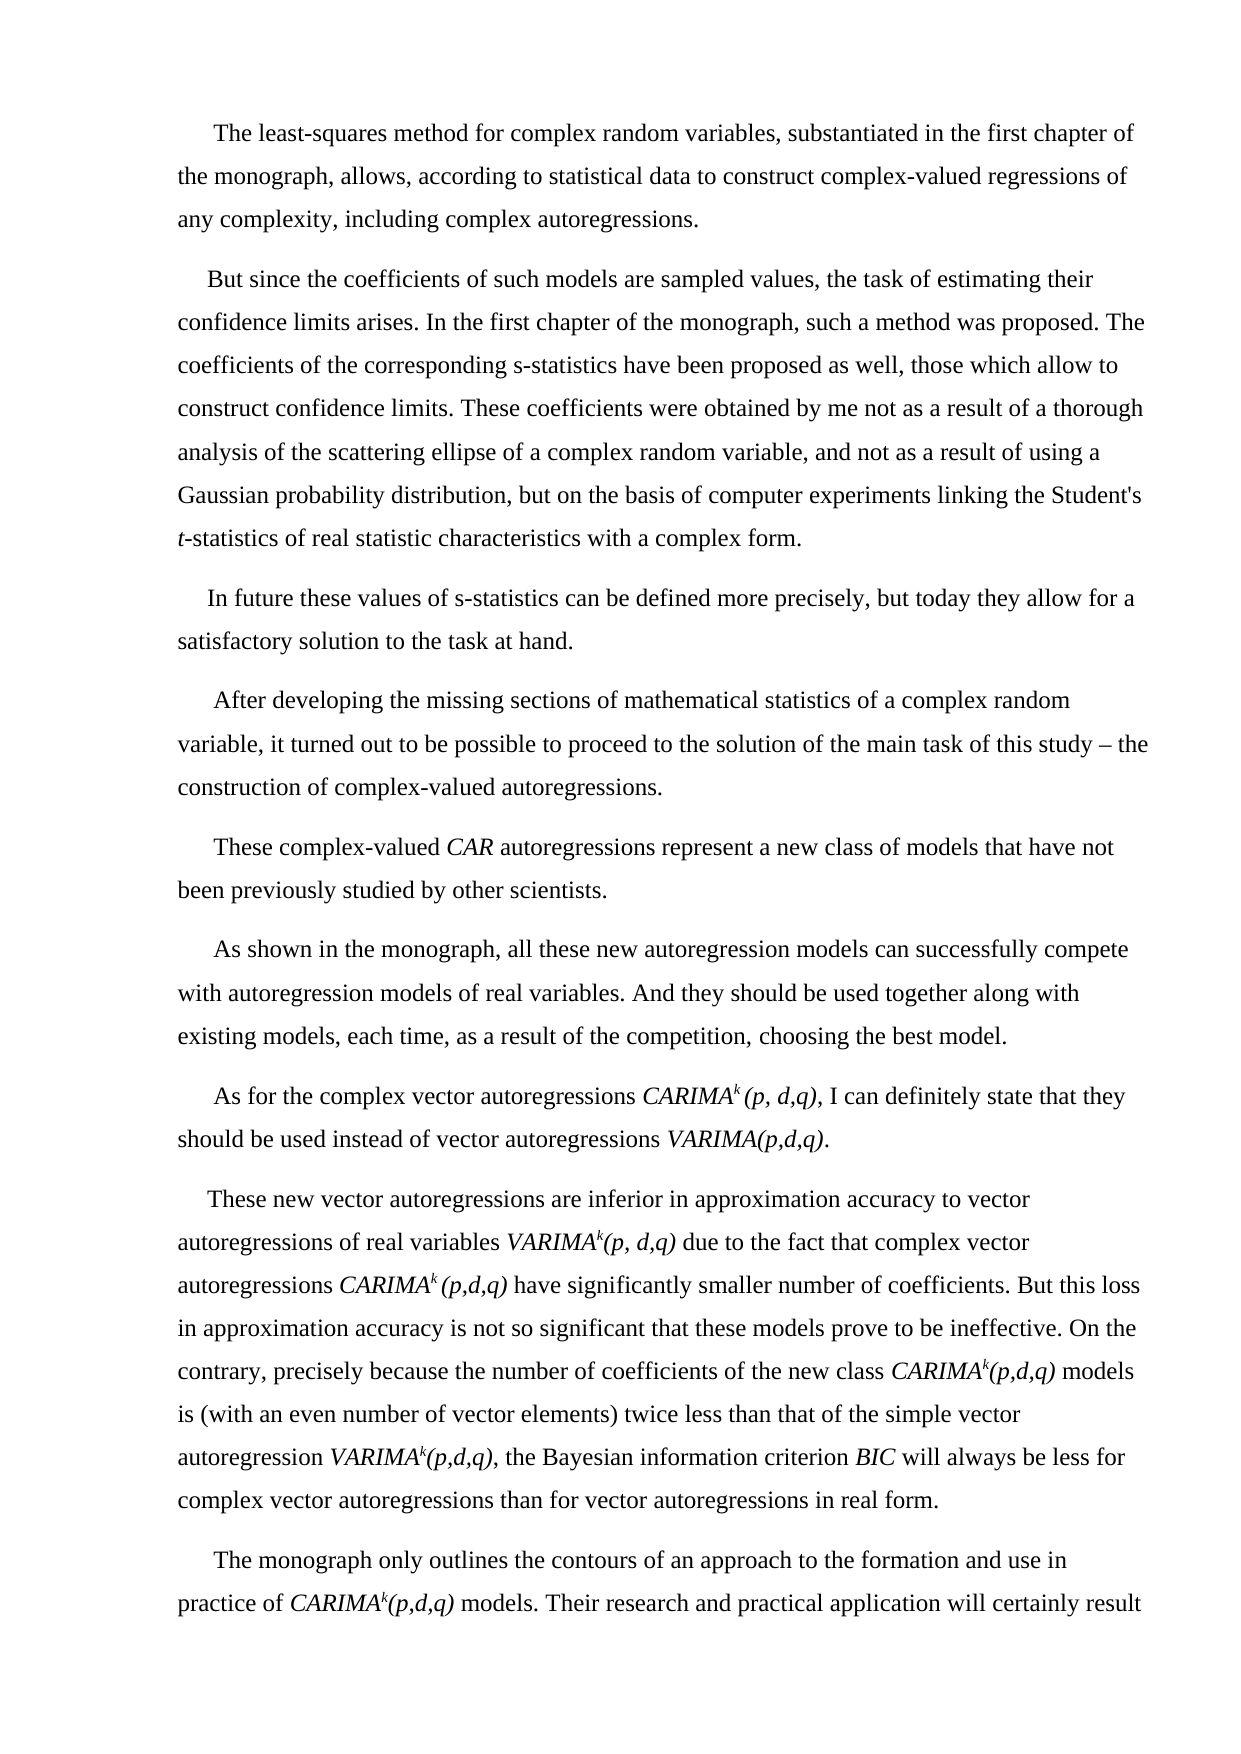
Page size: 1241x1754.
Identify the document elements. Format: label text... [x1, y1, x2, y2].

text As shown in the monograph, all these new autoregression models can successfully compete with autoregression models of real variables. And they should be used together along with existing models, each time, as a result of the competition, choosing the best model. [177, 934, 1152, 1050]
text But since the coefficients of such models are sampled values, the task of estimating their confidence limits arises. In the first chapter of the monograph, such a method was proposed. The coefficients of the corresponding s-statistics have been proposed as well, those which allow to construct confidence limits. These coefficients were obtained by me not as a result of a thorough analysis of the scattering ellipse of a complex random variable, and not as a result of using a Gaussian probability distribution, but on the basis of computer experiments linking the Student's t-statistics of real statistic characteristics with a complex form. [177, 264, 1152, 552]
text These complex-valued CAR autoregressions represent a new class of models that have not been previously studied by other scientists. [177, 832, 1152, 903]
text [177, 1545, 1152, 1617]
text These new vector autoregressions are inferior in approximation accuracy to vector autoregressions of real variables VARIMAk(p, d,q) due to the fact that complex vector autoregressions CARIMAk (p,d,q) have significantly smaller number of coefficients. But this loss in approximation accuracy is not so significant that these models prove to be ineffective. On the contrary, precisely because the number of coefficients of the new class CARIMAk(p,d,q) models is (with an even number of vector elements) twice less than that of the simple vector autoregression VARIMAk(p,d,q), the Bayesian information criterion BIC will always be less for complex vector autoregressions than for vector autoregressions in real form. [177, 1184, 1152, 1514]
text After developing the missing sections of mathematical statistics of a complex random variable, it turned out to be possible to proceed to the solution of the main task of this study – the construction of complex-valued autoregressions. [177, 686, 1152, 801]
text The least-squares method for complex random variables, substantiated in the first chapter of the monograph, allows, according to statistical data to construct complex-valued regressions of any complexity, including complex autoregressions. [177, 118, 1152, 233]
text As for the complex vector autoregressions CARIMAk (p, d,q), I can definitely state that they should be used instead of vector autoregressions VARIMA(p,d,q). [177, 1081, 1152, 1153]
text In future these values of s-statistics can be defined more precisely, but today they allow for a satisfactory solution to the task at hand. [177, 583, 1152, 654]
